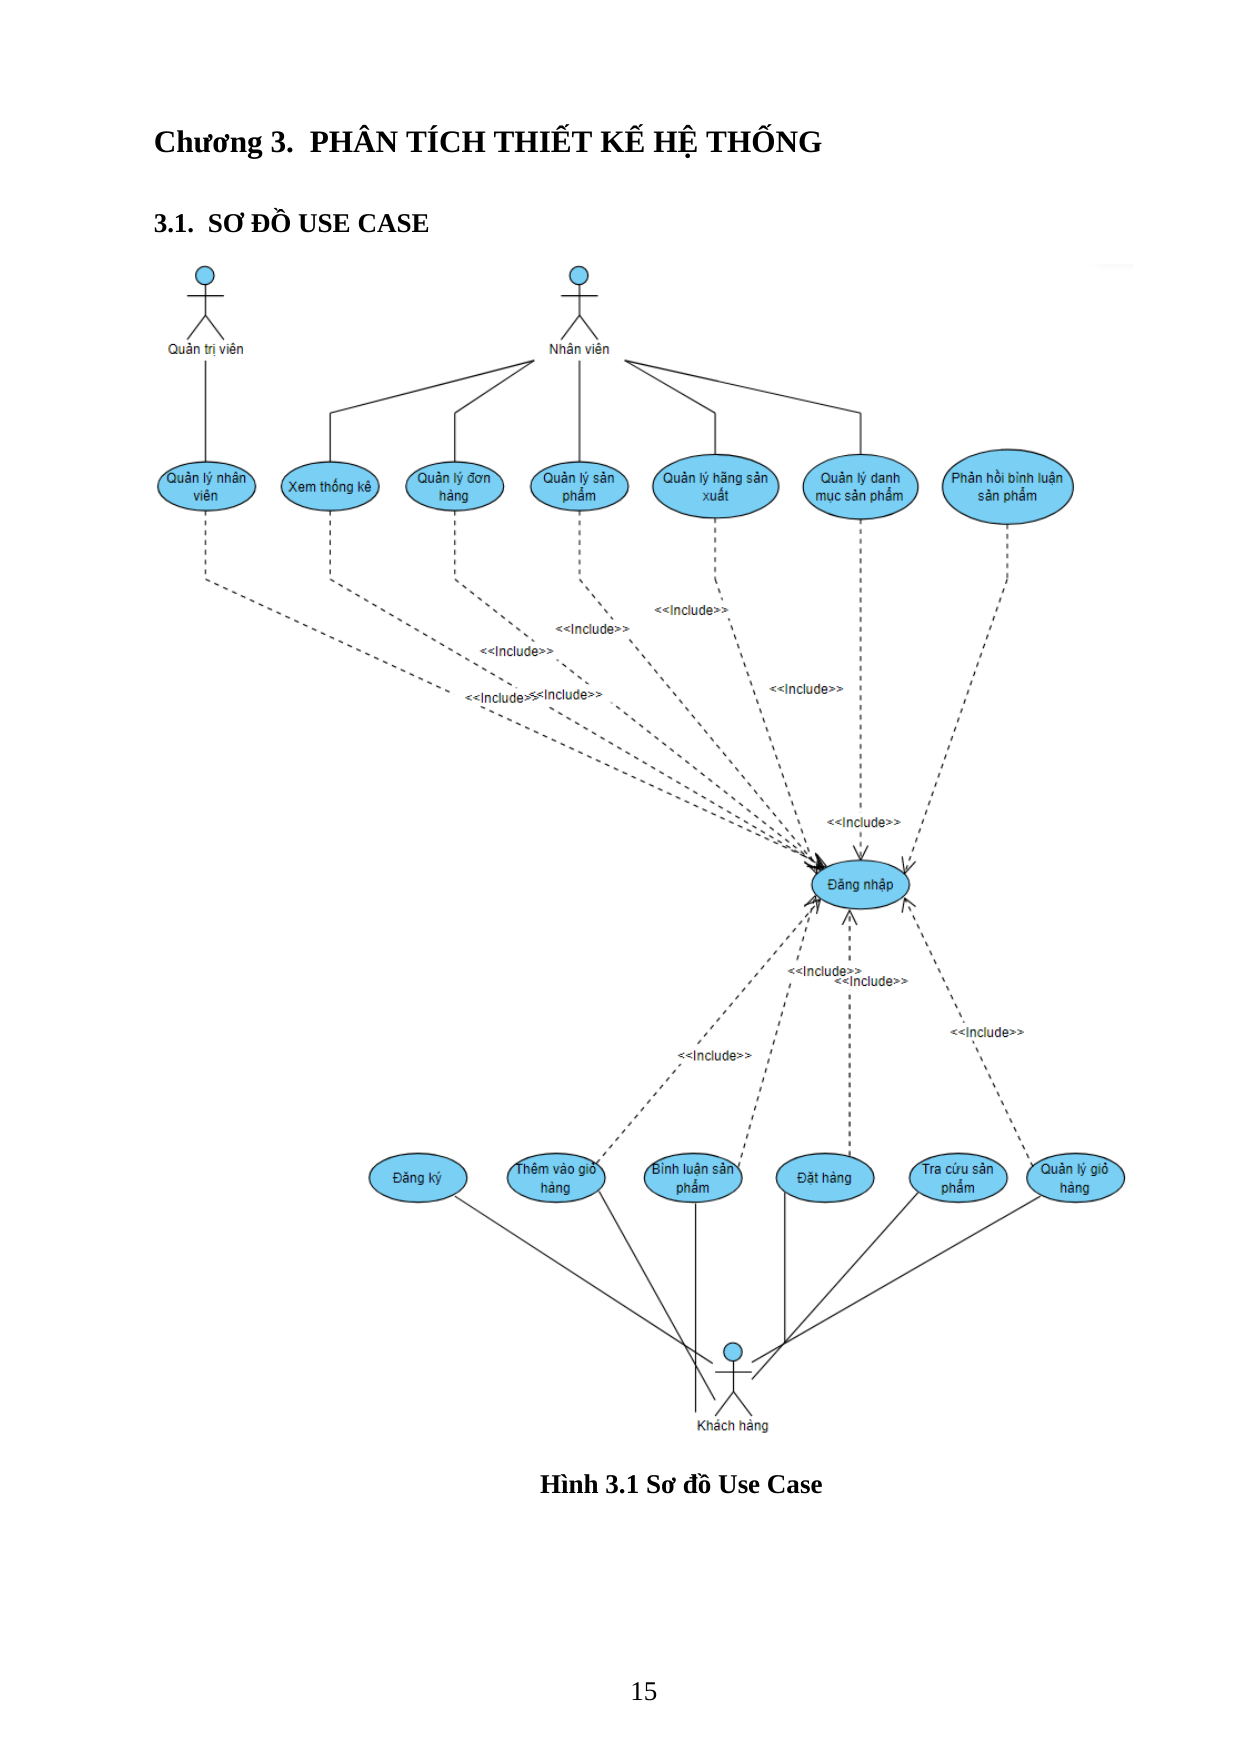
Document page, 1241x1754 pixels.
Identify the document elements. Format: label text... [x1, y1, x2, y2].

text SƠ ĐỒ USE CASE [153, 207, 1134, 238]
text PHÂN TÍCH THIẾT KẾ HỆ THỐNG [153, 123, 1134, 159]
text Hình 3.1 Sơ đồ Use Case [228, 1468, 1134, 1499]
picture [153, 264, 1134, 1446]
